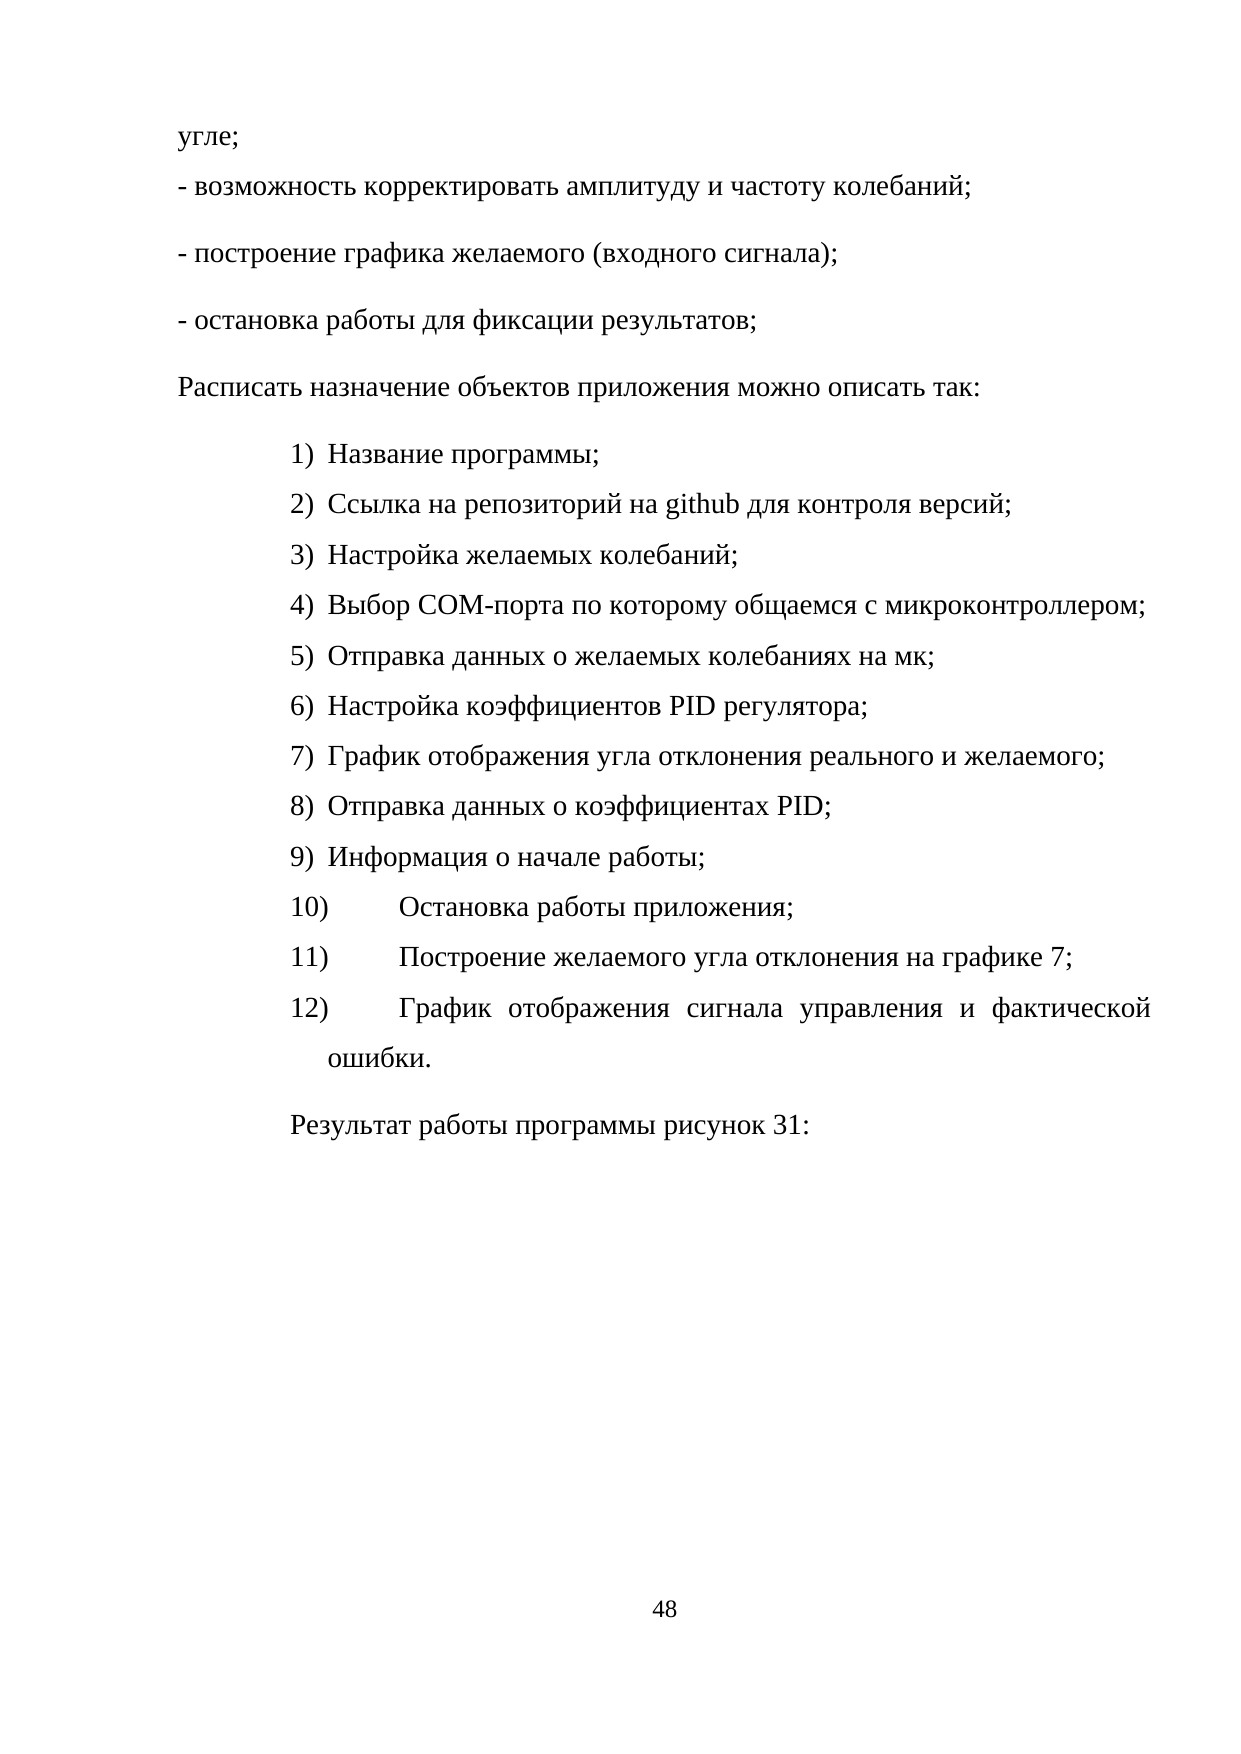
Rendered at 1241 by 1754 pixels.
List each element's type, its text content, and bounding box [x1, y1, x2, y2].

list Ссылка на репозиторий на github для контроля версий; [290, 487, 1152, 520]
text - построение графика желаемого (входного сигнала); [177, 235, 1152, 269]
text - остановка работы для фиксации результатов; [177, 302, 1152, 336]
text Расписать назначение объектов приложения можно описать так: [177, 369, 1152, 403]
list Построение желаемого угла отклонения на графике 7; [290, 939, 1152, 973]
list Остановка работы приложения; [290, 889, 1152, 923]
list Настройка коэффициентов PID регулятора; [290, 688, 1152, 721]
list Настройка желаемых колебаний; [290, 537, 1152, 571]
list Информация о начале работы; [290, 839, 1152, 872]
list Выбор COM-порта по которому общаемся с микроконтроллером; [290, 587, 1152, 621]
list График отображения угла отклонения реального и желаемого; [290, 738, 1152, 772]
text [177, 118, 1152, 202]
text Результат работы программы рисунок 31: [290, 1107, 1152, 1141]
list Отправка данных о желаемых колебаниях на мк; [290, 638, 1152, 671]
list График отображения сигнала управления и фактической ошибки. [290, 990, 1152, 1074]
list Название программы; [290, 436, 1152, 470]
list Отправка данных о коэффициентах PID; [290, 788, 1152, 822]
